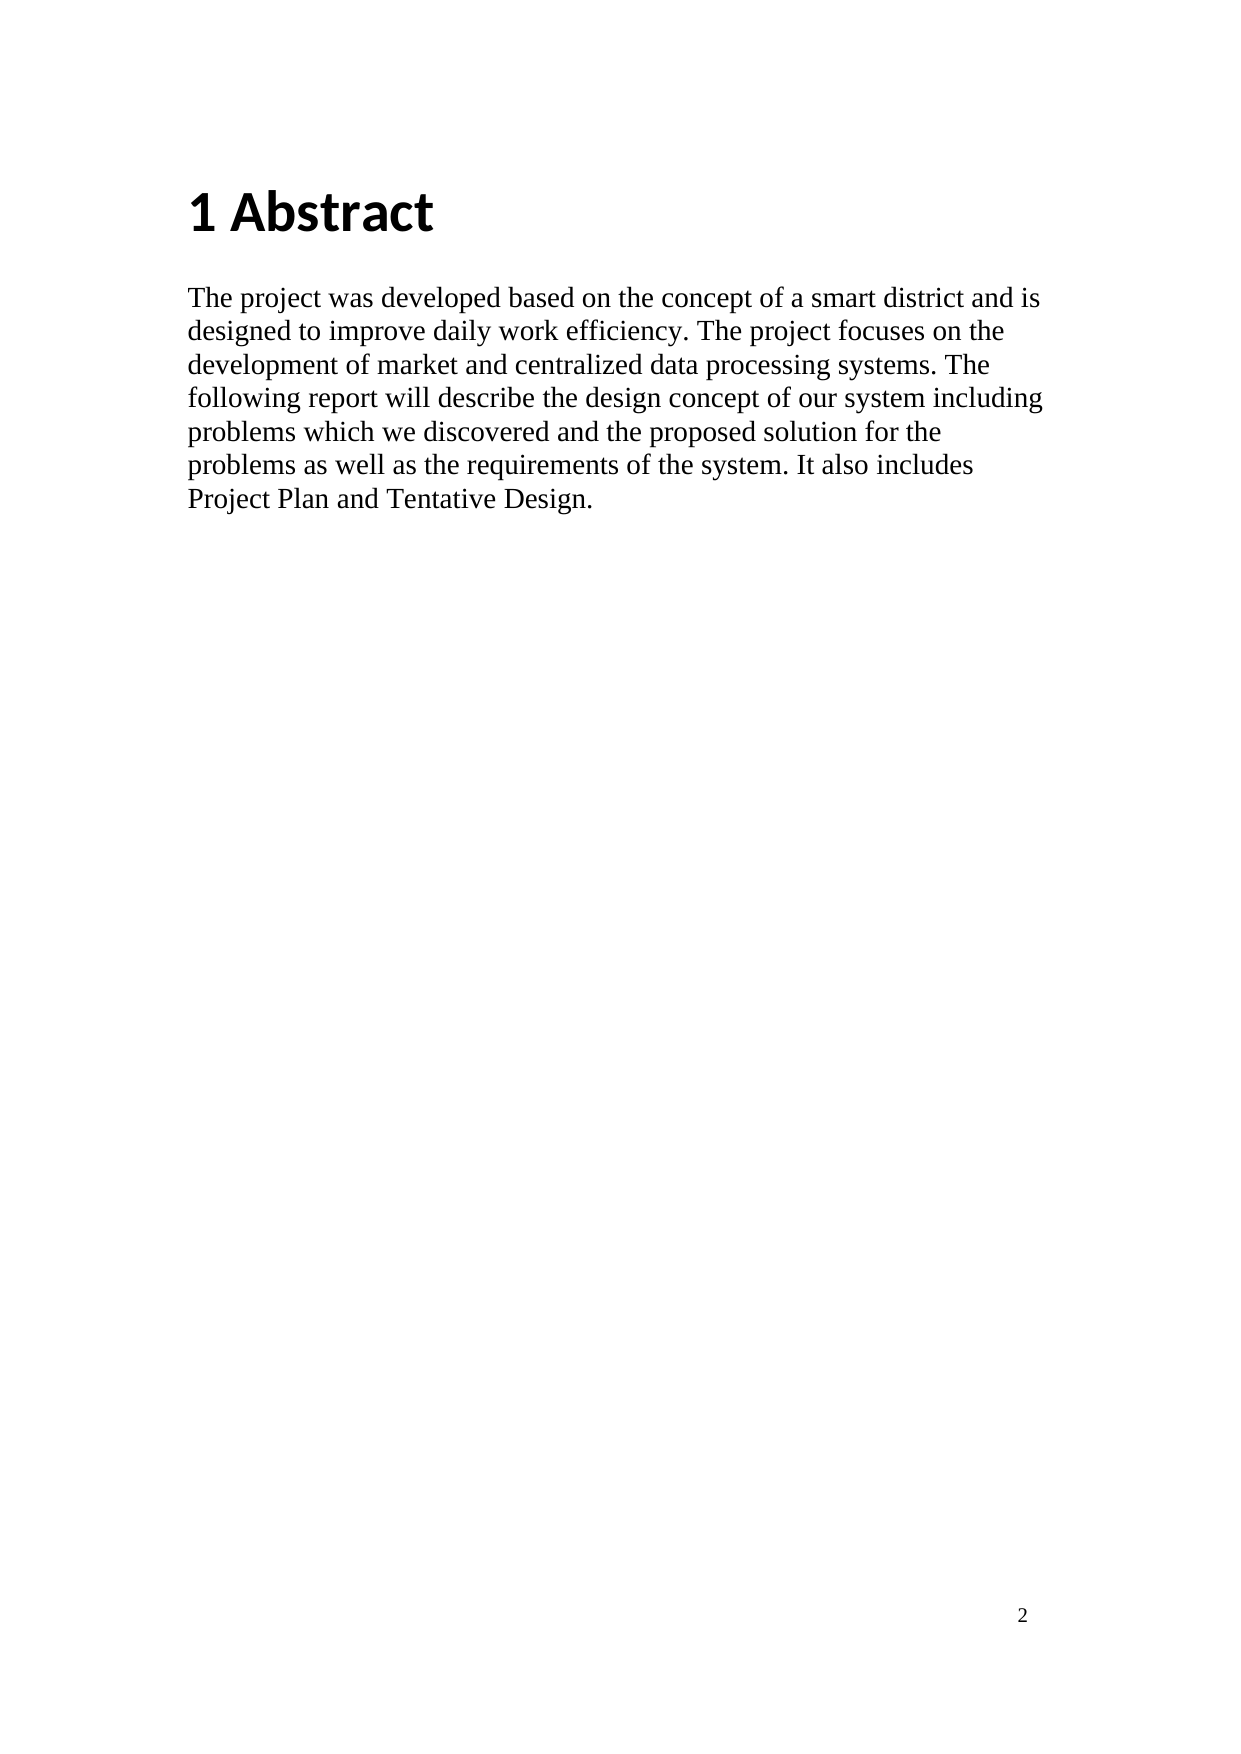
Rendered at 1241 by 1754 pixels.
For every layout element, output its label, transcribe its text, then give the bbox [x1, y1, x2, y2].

text 1 Abstract [187, 175, 1053, 246]
text The project was developed based on the concept of a smart district and is designed to improve daily work efficiency. The project focuses on the development of market and centralized data processing systems. The following report will describe the design concept of our system including problems which we discovered and the proposed solution for the problems as well as the requirements of the system. It also includes Project Plan and Tentative Design. [187, 280, 1053, 514]
